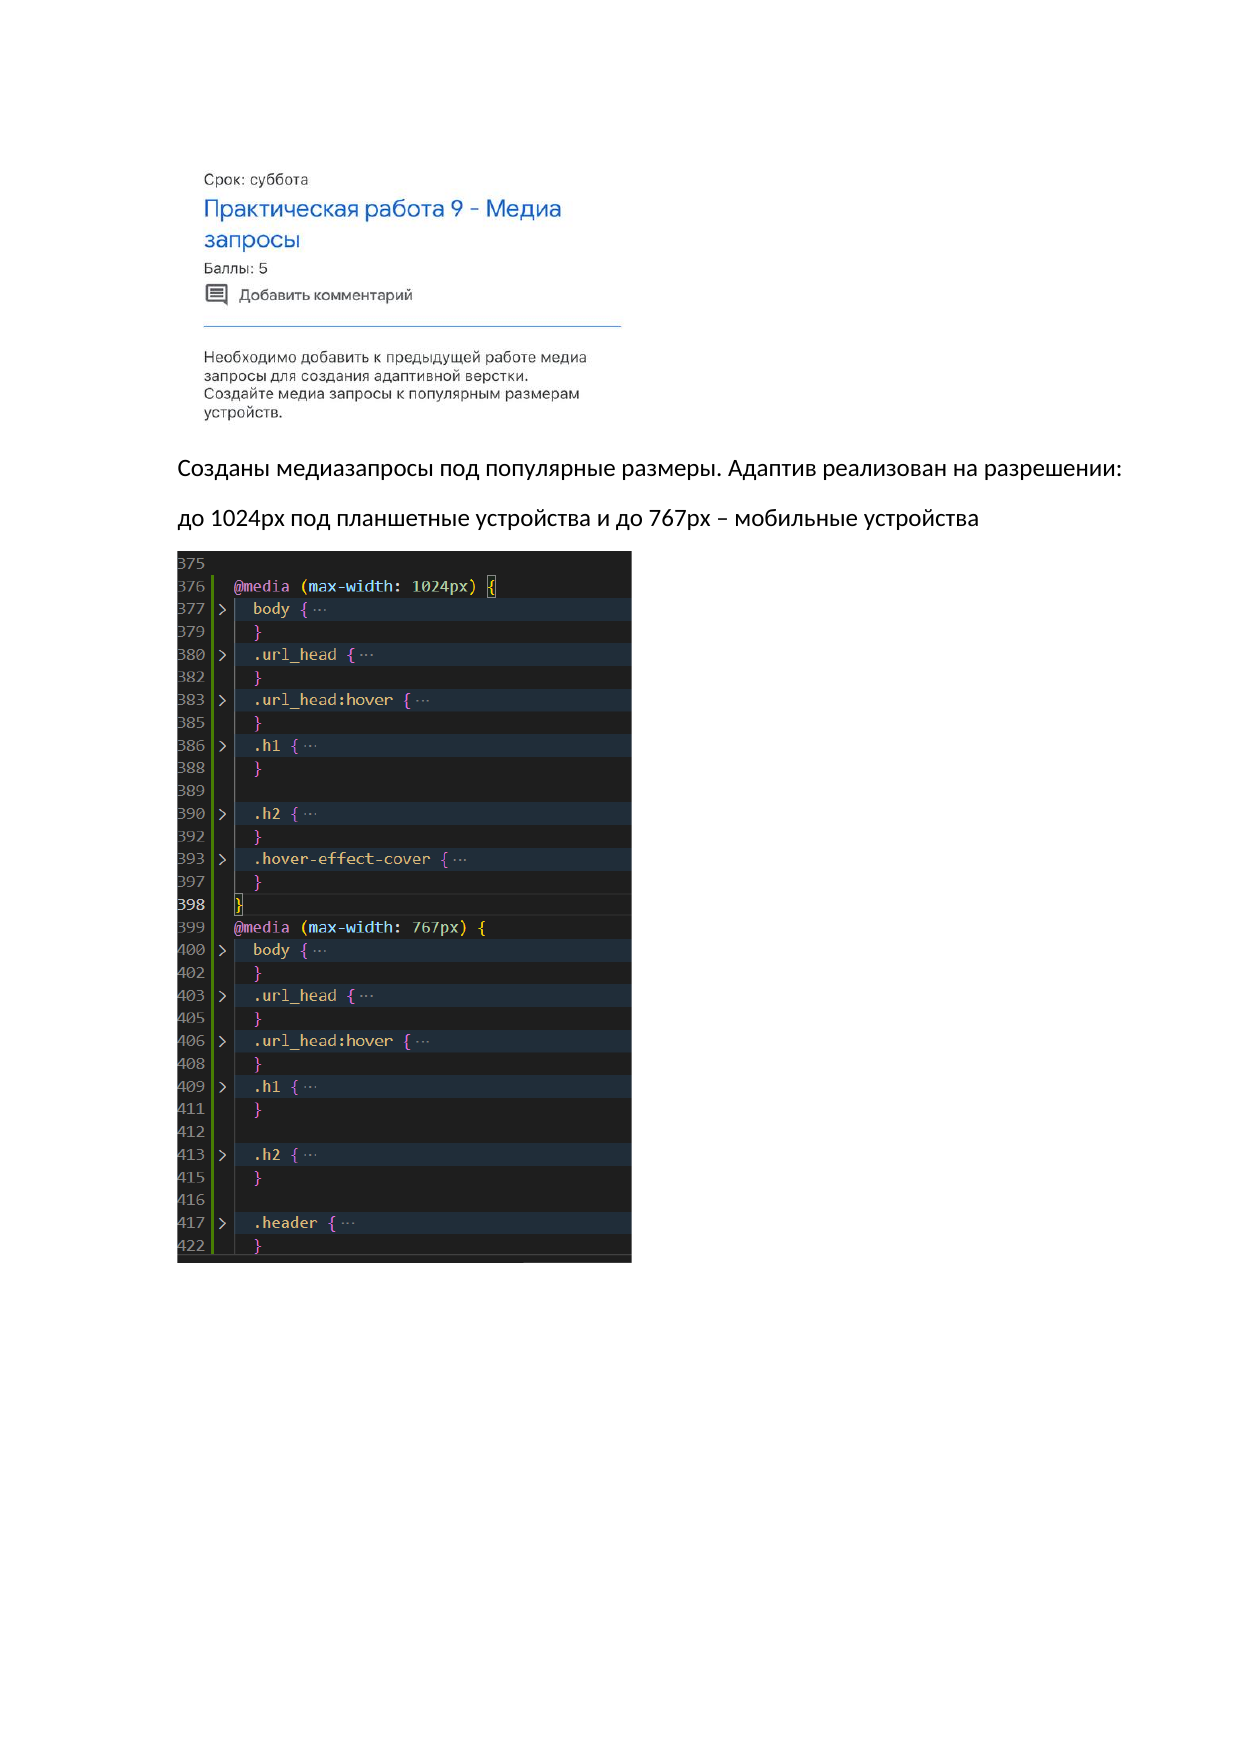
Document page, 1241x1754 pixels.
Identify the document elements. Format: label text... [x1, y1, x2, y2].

text Созданы медиазапросы под популярные размеры. Адаптив реализован на разрешении: [177, 453, 1152, 483]
picture [177, 551, 632, 1263]
text до 1024px под планшетные устройства и до 767px – мобильные устройства [177, 502, 1152, 533]
picture [177, 167, 647, 434]
